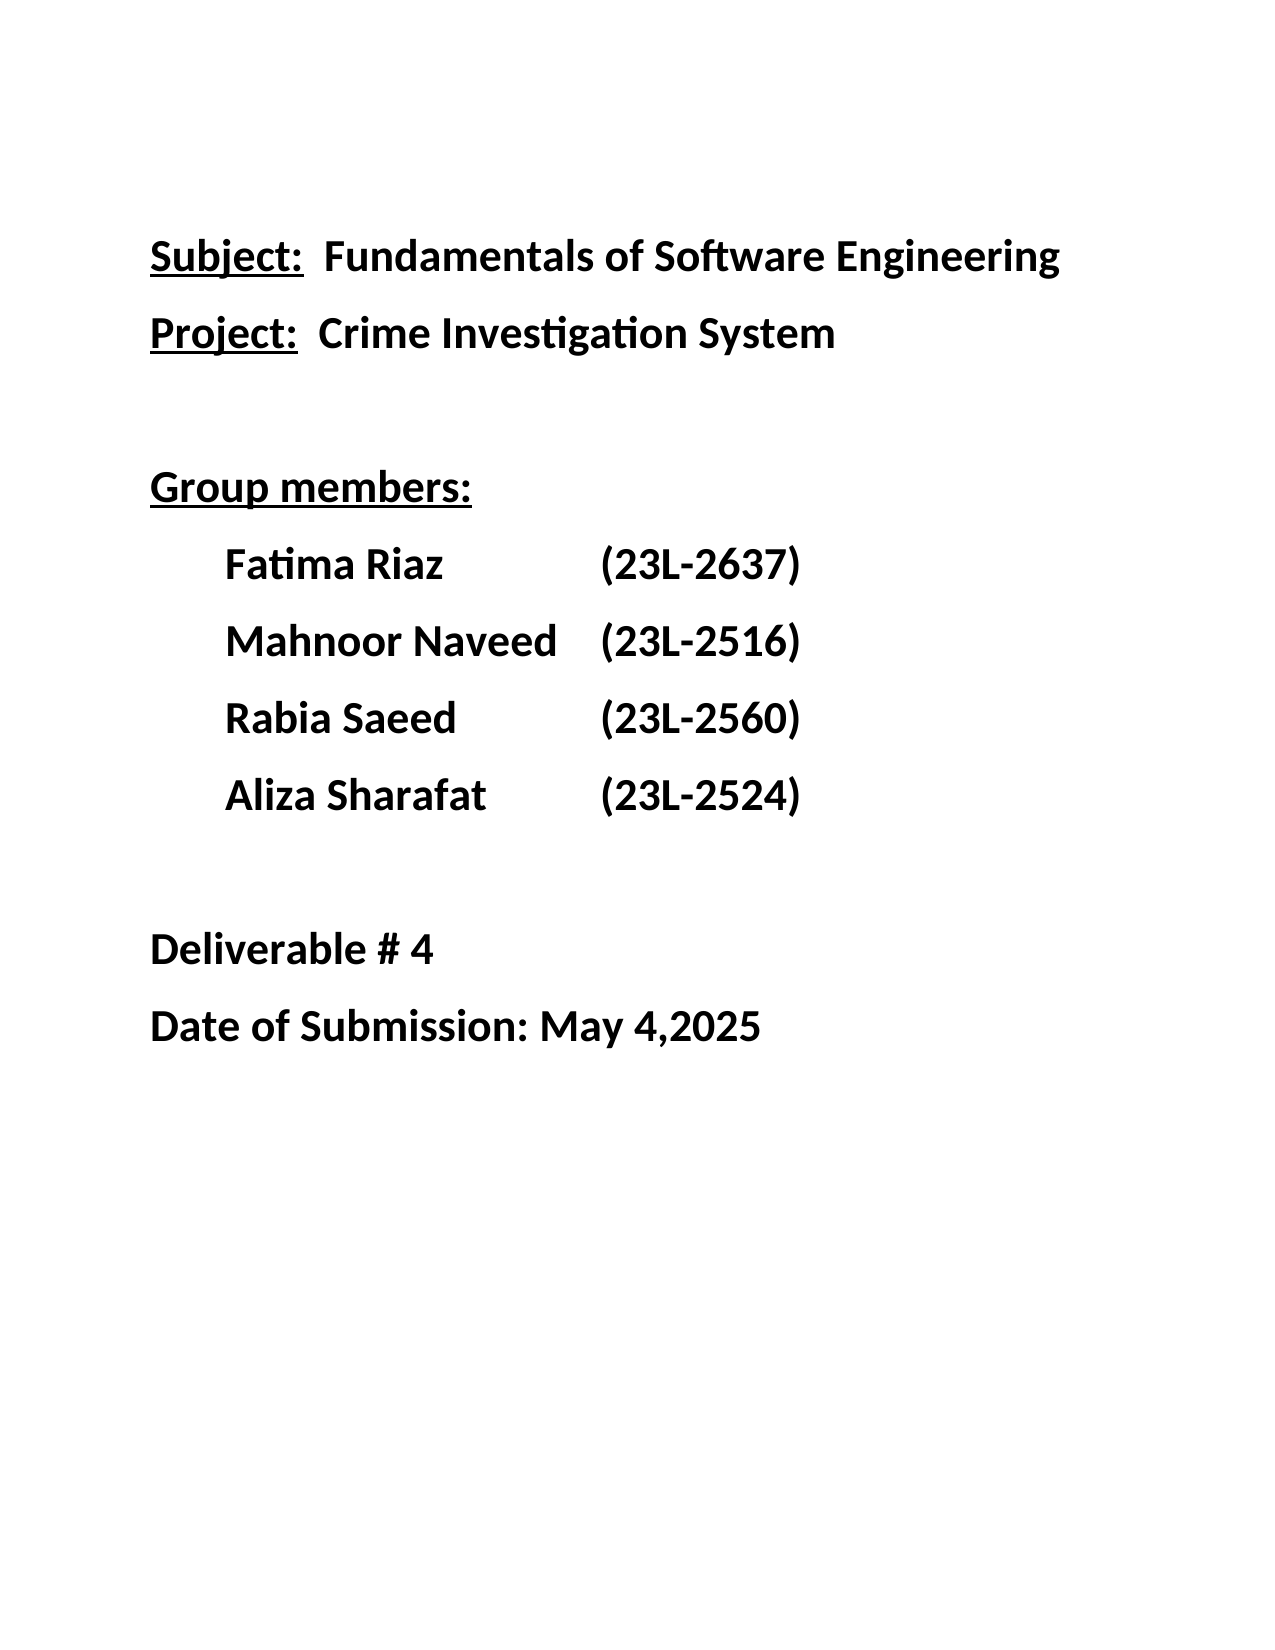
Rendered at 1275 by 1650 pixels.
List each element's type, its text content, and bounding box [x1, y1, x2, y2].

text Date of Submission: May 4,2025 [150, 997, 1125, 1053]
text Mahnoor Naveed (23L-2516) [150, 612, 1125, 668]
text Subject: Fundamentals of Software Engineering [150, 227, 1125, 283]
text Rabia Saeed (23L-2560) [150, 689, 1125, 745]
text Deliverable # 4 [150, 920, 1125, 976]
text Group members: [150, 458, 1125, 514]
text Aliza Sharafat (23L-2524) [150, 766, 1125, 822]
text Project: Crime Investigation System [150, 304, 1125, 360]
text Fatima Riaz (23L-2637) [150, 535, 1125, 591]
